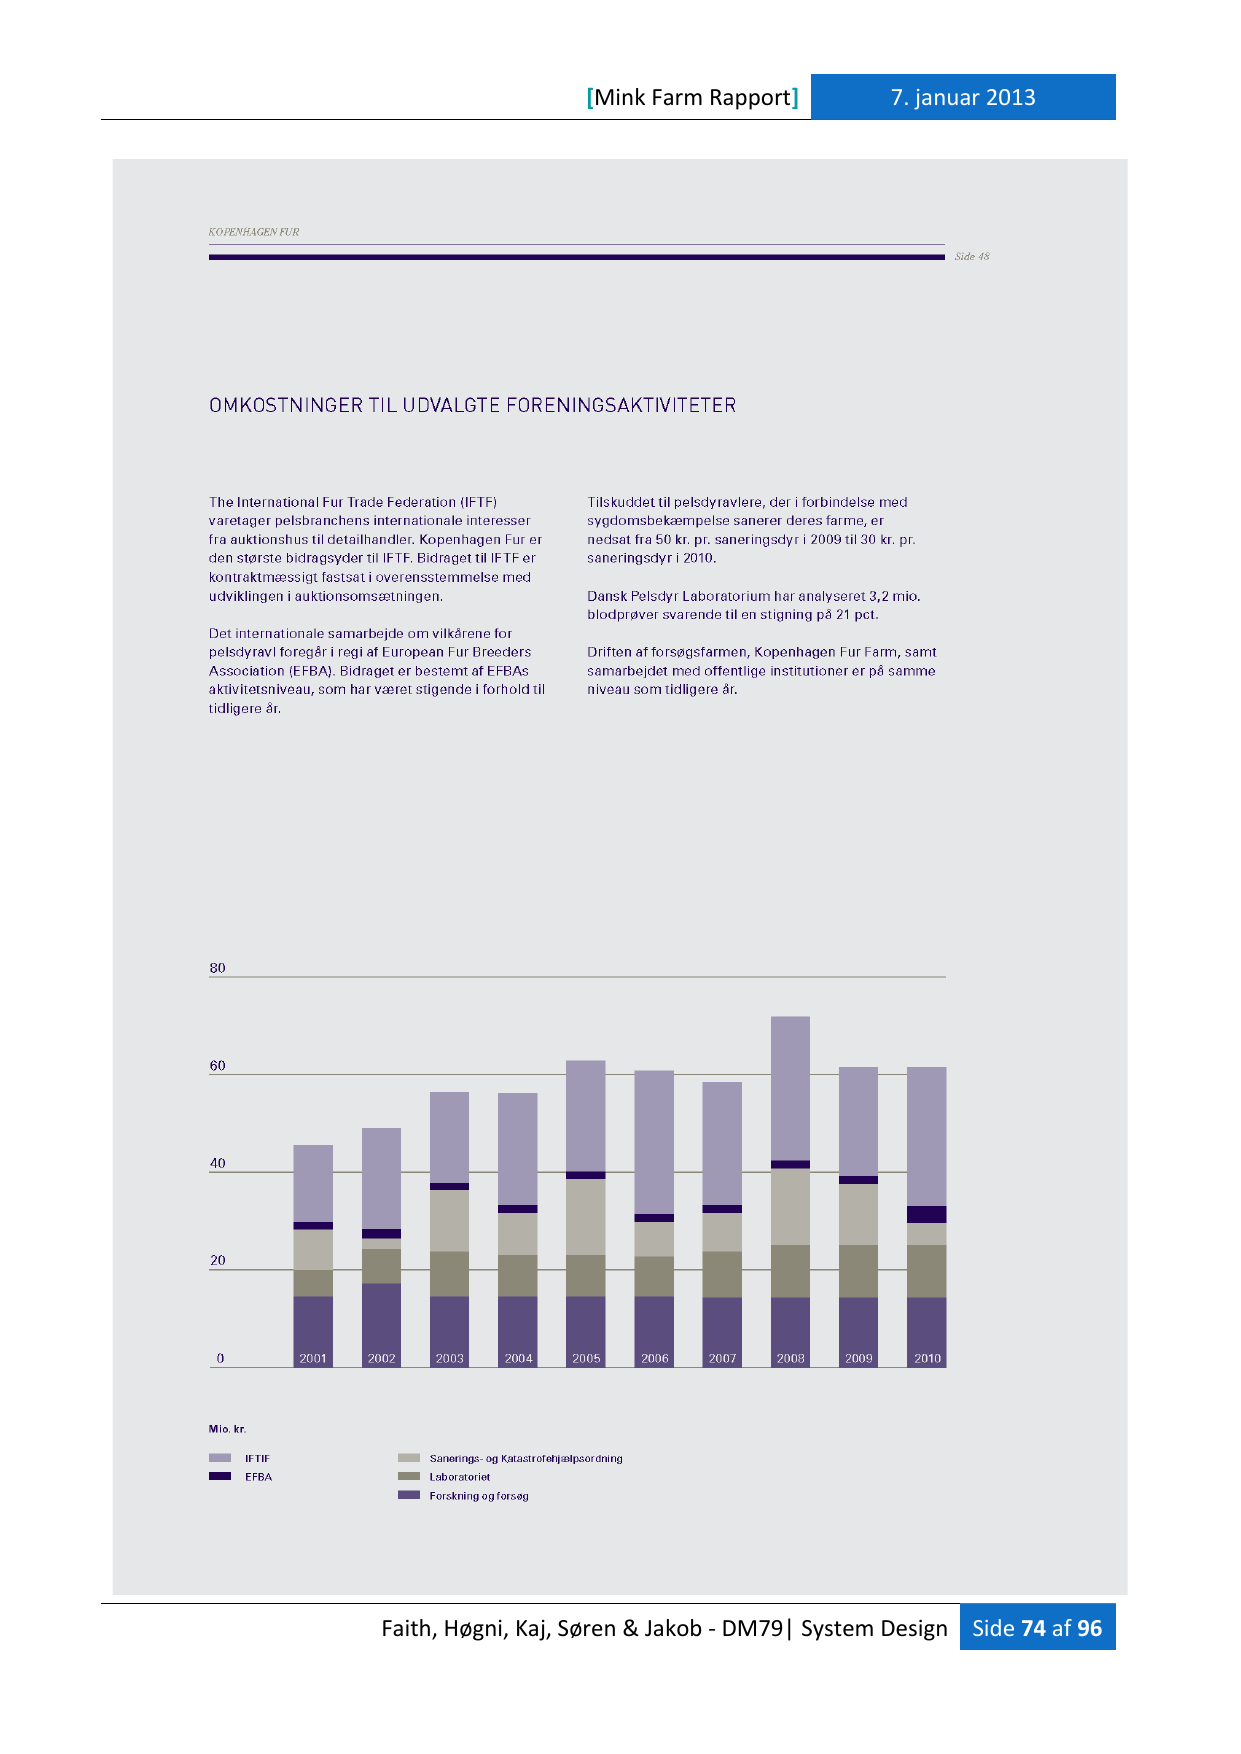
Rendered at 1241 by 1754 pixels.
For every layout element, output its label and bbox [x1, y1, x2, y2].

table_header [101, 151, 1139, 1603]
picture [112, 159, 1128, 1595]
